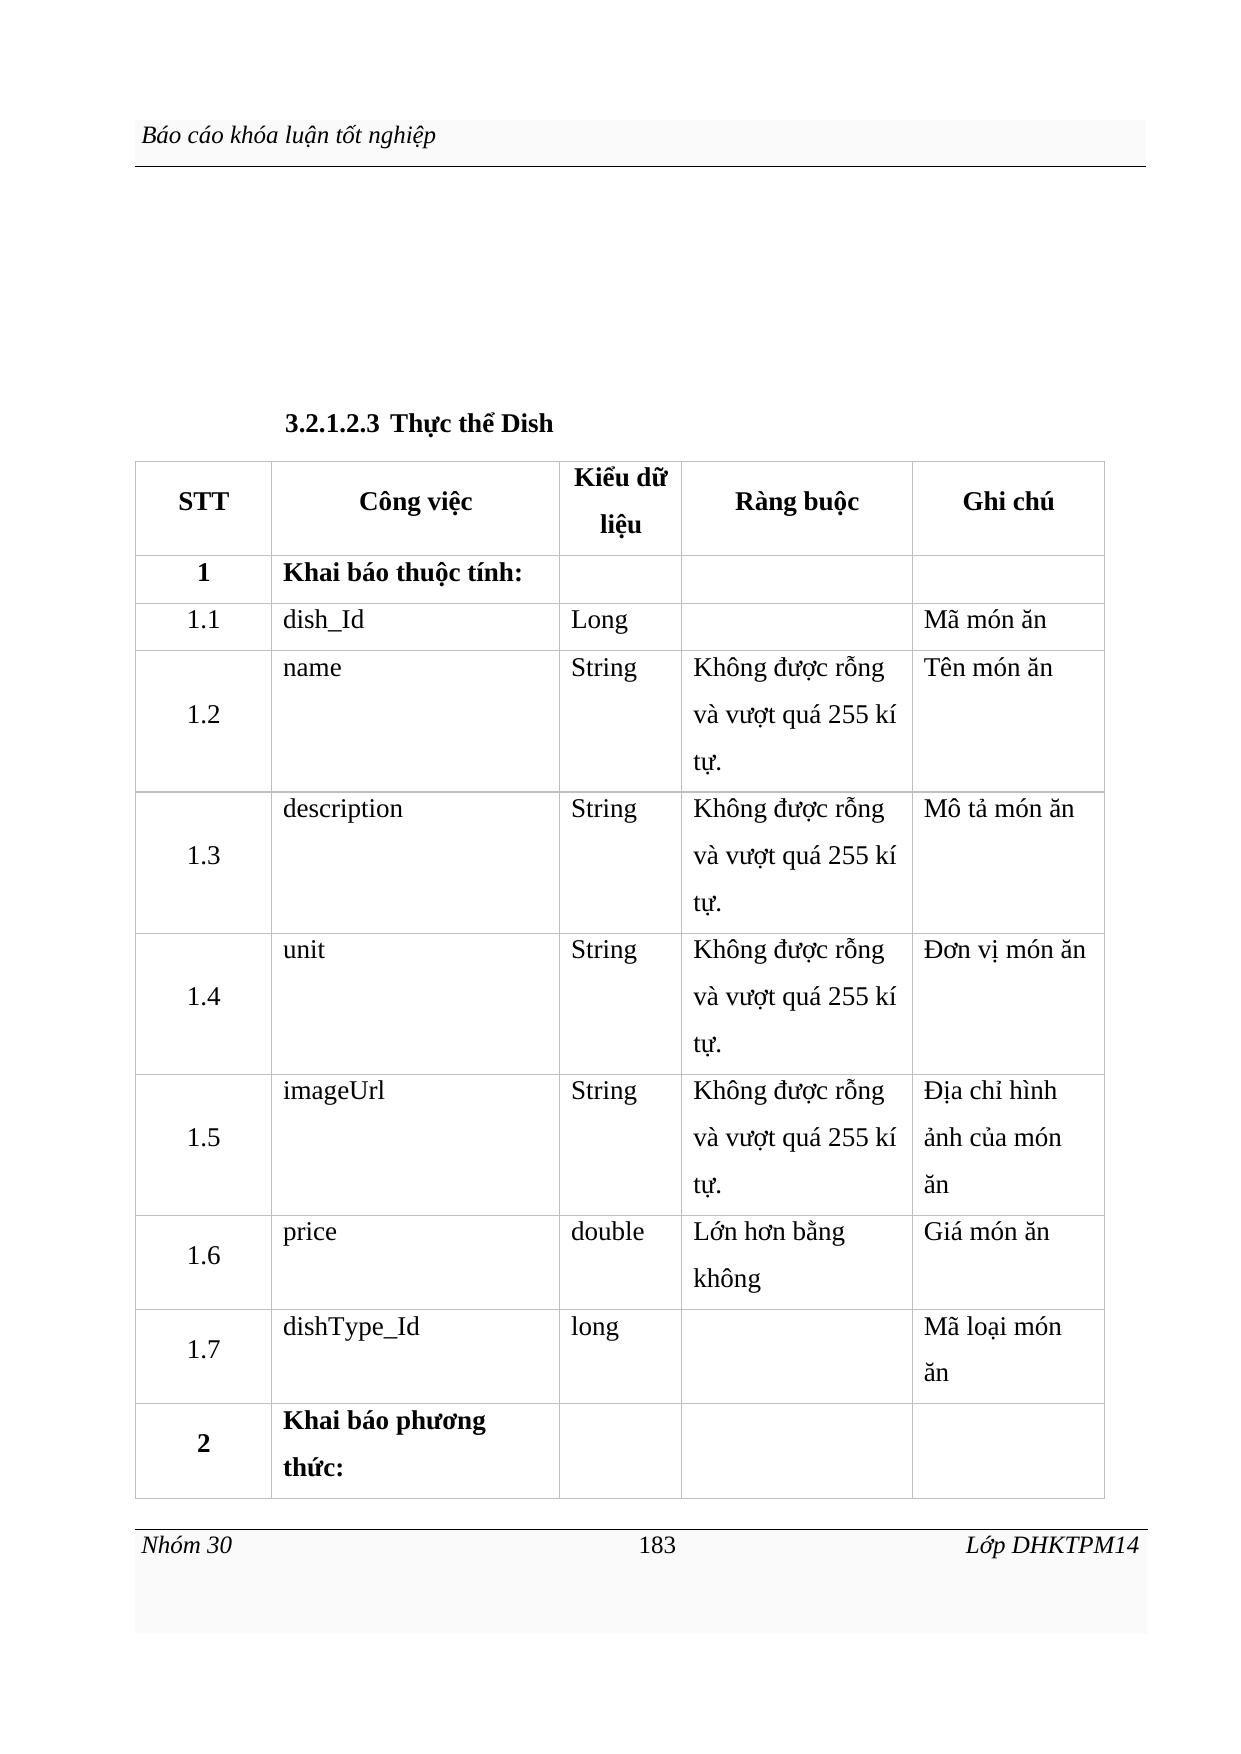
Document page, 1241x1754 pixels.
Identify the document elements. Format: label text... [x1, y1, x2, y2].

table_cell Không được rỗng và vượt quá 255 kí tự. [682, 793, 912, 932]
table_header Ghi chú [913, 462, 1104, 555]
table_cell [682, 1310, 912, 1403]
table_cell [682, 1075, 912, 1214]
table_header STT [136, 462, 271, 555]
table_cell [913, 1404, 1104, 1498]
table_cell Khai báo thuộc tính: [272, 556, 559, 603]
table_cell description [272, 793, 559, 932]
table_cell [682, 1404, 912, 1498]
subtitle Thực thể Dish [285, 408, 1105, 439]
table_cell Long [560, 604, 681, 650]
table_cell [560, 556, 681, 603]
table_cell 1.1 [136, 604, 271, 650]
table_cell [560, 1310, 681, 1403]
table_cell Không được rỗng và vượt quá 255 kí tự. [682, 651, 912, 791]
table_cell 1.2 [136, 651, 271, 791]
table_cell [913, 556, 1104, 603]
table_cell imageUrl [272, 1075, 559, 1214]
table_cell String [560, 934, 681, 1073]
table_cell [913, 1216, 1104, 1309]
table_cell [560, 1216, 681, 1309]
table_cell Không được rỗng và vượt quá 255 kí tự. [682, 934, 912, 1073]
table_header Công việc [272, 462, 559, 555]
table_cell name [272, 651, 559, 791]
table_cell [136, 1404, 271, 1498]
table_cell String [560, 793, 681, 932]
table_cell Mã món ăn [913, 604, 1104, 650]
table_cell [682, 604, 912, 650]
table_cell [682, 556, 912, 603]
table_cell 1.4 [136, 934, 271, 1073]
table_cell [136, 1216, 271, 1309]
table_cell Mô tả món ăn [913, 793, 1104, 932]
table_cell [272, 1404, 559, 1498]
table_cell 1.3 [136, 793, 271, 932]
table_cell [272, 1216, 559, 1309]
table_header Kiểu dữ liệu [560, 462, 681, 555]
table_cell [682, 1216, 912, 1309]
table_cell 1 [136, 556, 271, 603]
table_cell 1.5 [136, 1075, 271, 1214]
table_cell dish_Id [272, 604, 559, 650]
table_cell String [560, 651, 681, 791]
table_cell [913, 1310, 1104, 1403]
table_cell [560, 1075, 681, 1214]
table_header Ràng buộc [682, 462, 912, 555]
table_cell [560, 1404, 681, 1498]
table_cell unit [272, 934, 559, 1073]
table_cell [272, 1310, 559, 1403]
table_cell Tên món ăn [913, 651, 1104, 791]
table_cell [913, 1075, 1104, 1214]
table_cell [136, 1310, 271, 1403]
table_cell Đơn vị món ăn [913, 934, 1104, 1073]
